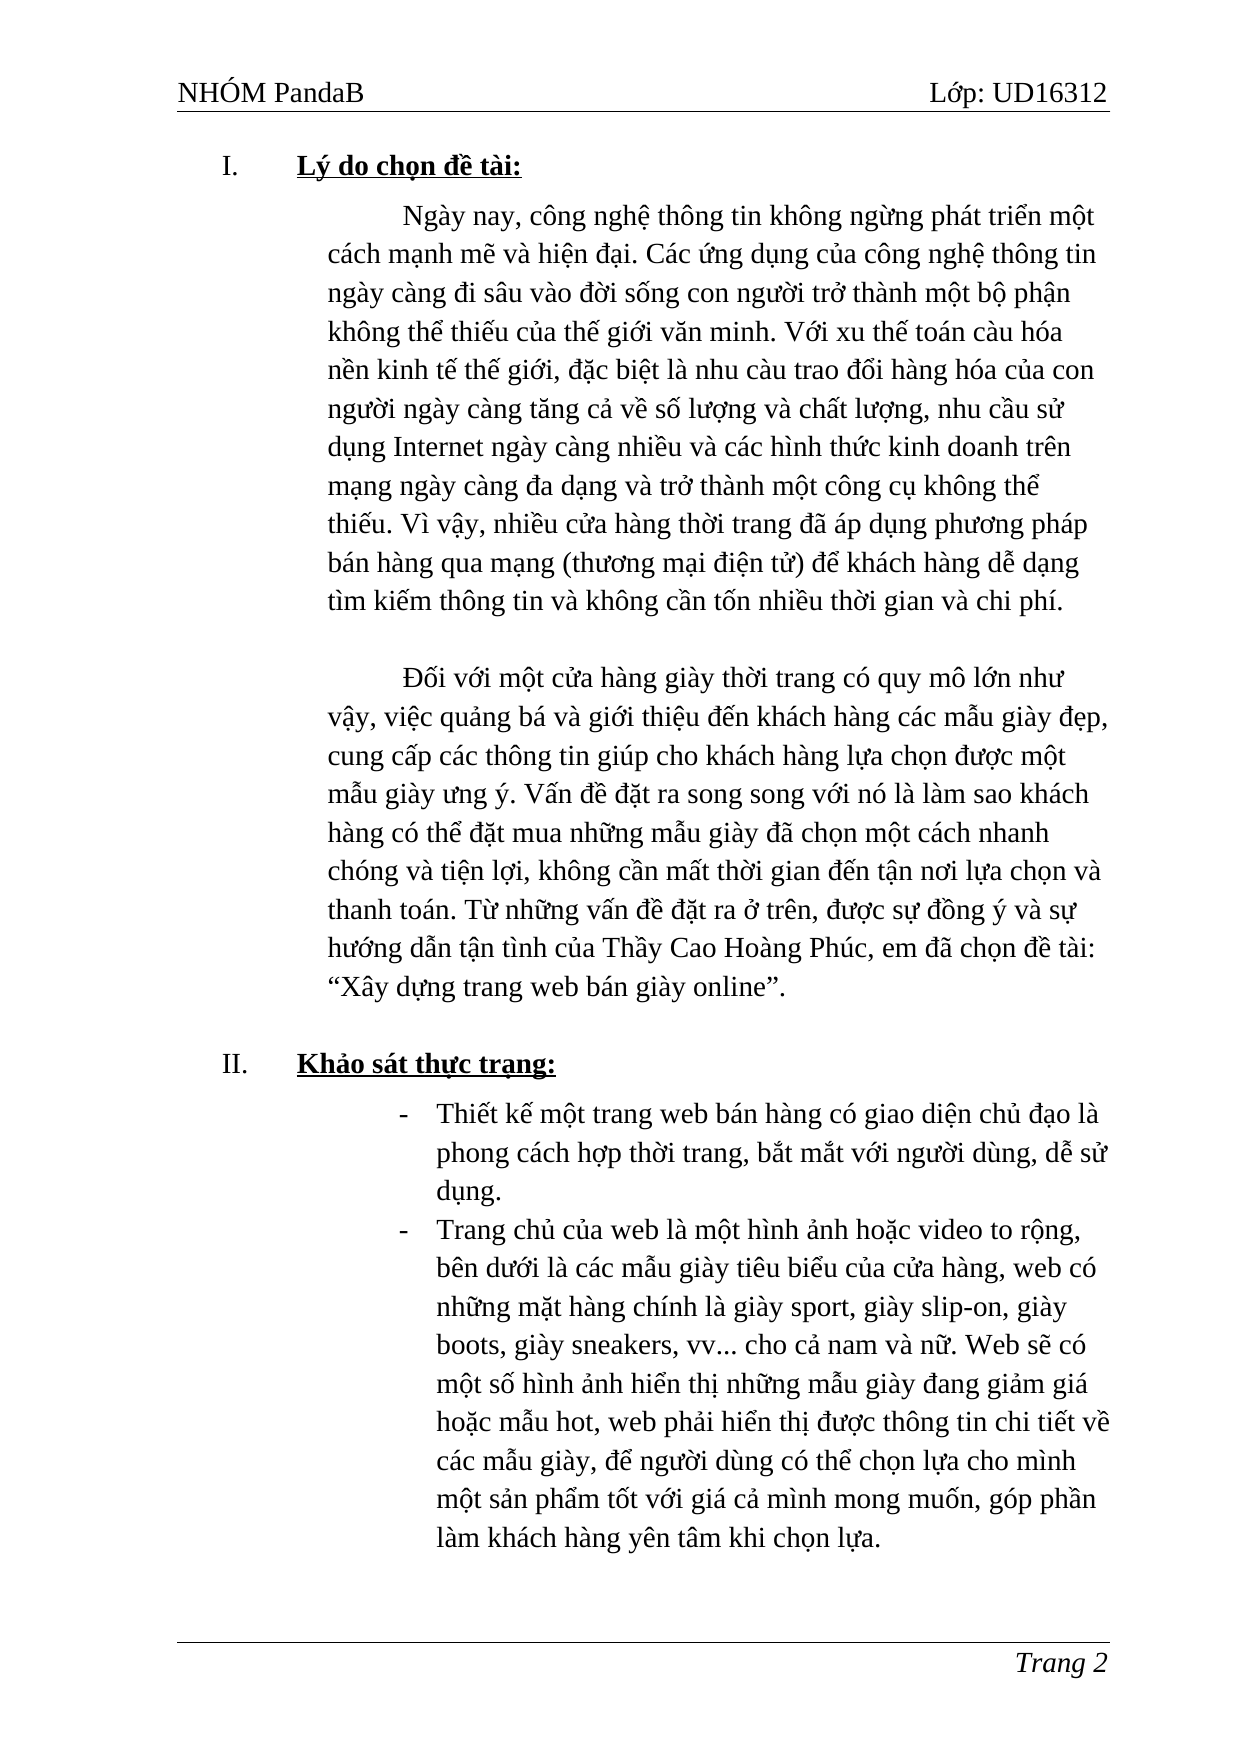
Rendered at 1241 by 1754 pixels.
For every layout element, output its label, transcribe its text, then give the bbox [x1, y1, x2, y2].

list Thiết kế một trang web bán hàng có giao diện chủ đạo là phong cách hợp thời trang, bắt mắt với người dùng, dễ sử dụng. [399, 1096, 1110, 1207]
list Đối với một cửa hàng giày thời trang có quy mô lớn như vậy, việc quảng bá và giới thiệu đến khách hàng các mẫu giày đẹp, cung cấp các thông tin giúp cho khách hàng lựa chọn được một mẫu giày ưng ý. Vấn đề đặt ra song song với nó là làm sao khách hàng có thể đặt mua những mẫu giày đã chọn một cách nhanh chóng và tiện lợi, không cần mất thời gian đến tận nơi lựa chọn và thanh toán. Từ những vấn đề đặt ra ở trên, được sự đồng ý và sự hướng dẫn tận tình của Thầy Cao Hoàng Phúc, em đã chọn đề tài: “Xây dựng trang web bán giày online”. [327, 661, 1110, 1002]
list Trang chủ của web là một hình ảnh hoặc video to rộng, bên dưới là các mẫu giày tiêu biểu của cửa hàng, web có những mặt hàng chính là giày sport, giày slip-on, giày boots, giày sneakers, vv... cho cả nam và nữ. Web sẽ có một số hình ảnh hiển thị những mẫu giày đang giảm giá hoặc mẫu hot, web phải hiển thị được thông tin chi tiết về các mẫu giày, để người dùng có thể chọn lựa cho mình một sản phẩm tốt với giá cả mình mong muốn, góp phần làm khách hàng yên tâm khi chọn lựa. [399, 1212, 1110, 1554]
list Khảo sát thực trạng: [222, 1046, 1110, 1079]
list Ngày nay, công nghệ thông tin không ngừng phát triển một cách mạnh mẽ và hiện đại. Các ứng dụng của công nghệ thông tin ngày càng đi sâu vào đời sống con người trở thành một bộ phận không thể thiếu của thế giới văn minh. Với xu thế toán càu hóa nền kinh tế thế giới, đặc biệt là nhu càu trao đổi hàng hóa của con người ngày càng tăng cả về số lượng và chất lượng, nhu cầu sử dụng Internet ngày càng nhiều và các hình thức kinh doanh trên mạng ngày càng đa dạng và trở thành một công cụ không thể thiếu. Vì vậy, nhiều cửa hàng thời trang đã áp dụng phương pháp bán hàng qua mạng (thương mại điện tử) để khách hàng dễ dạng tìm kiếm thông tin và không cần tốn nhiều thời gian và chi phí. [327, 198, 1110, 617]
list Lý do chọn đề tài: [222, 148, 1110, 181]
